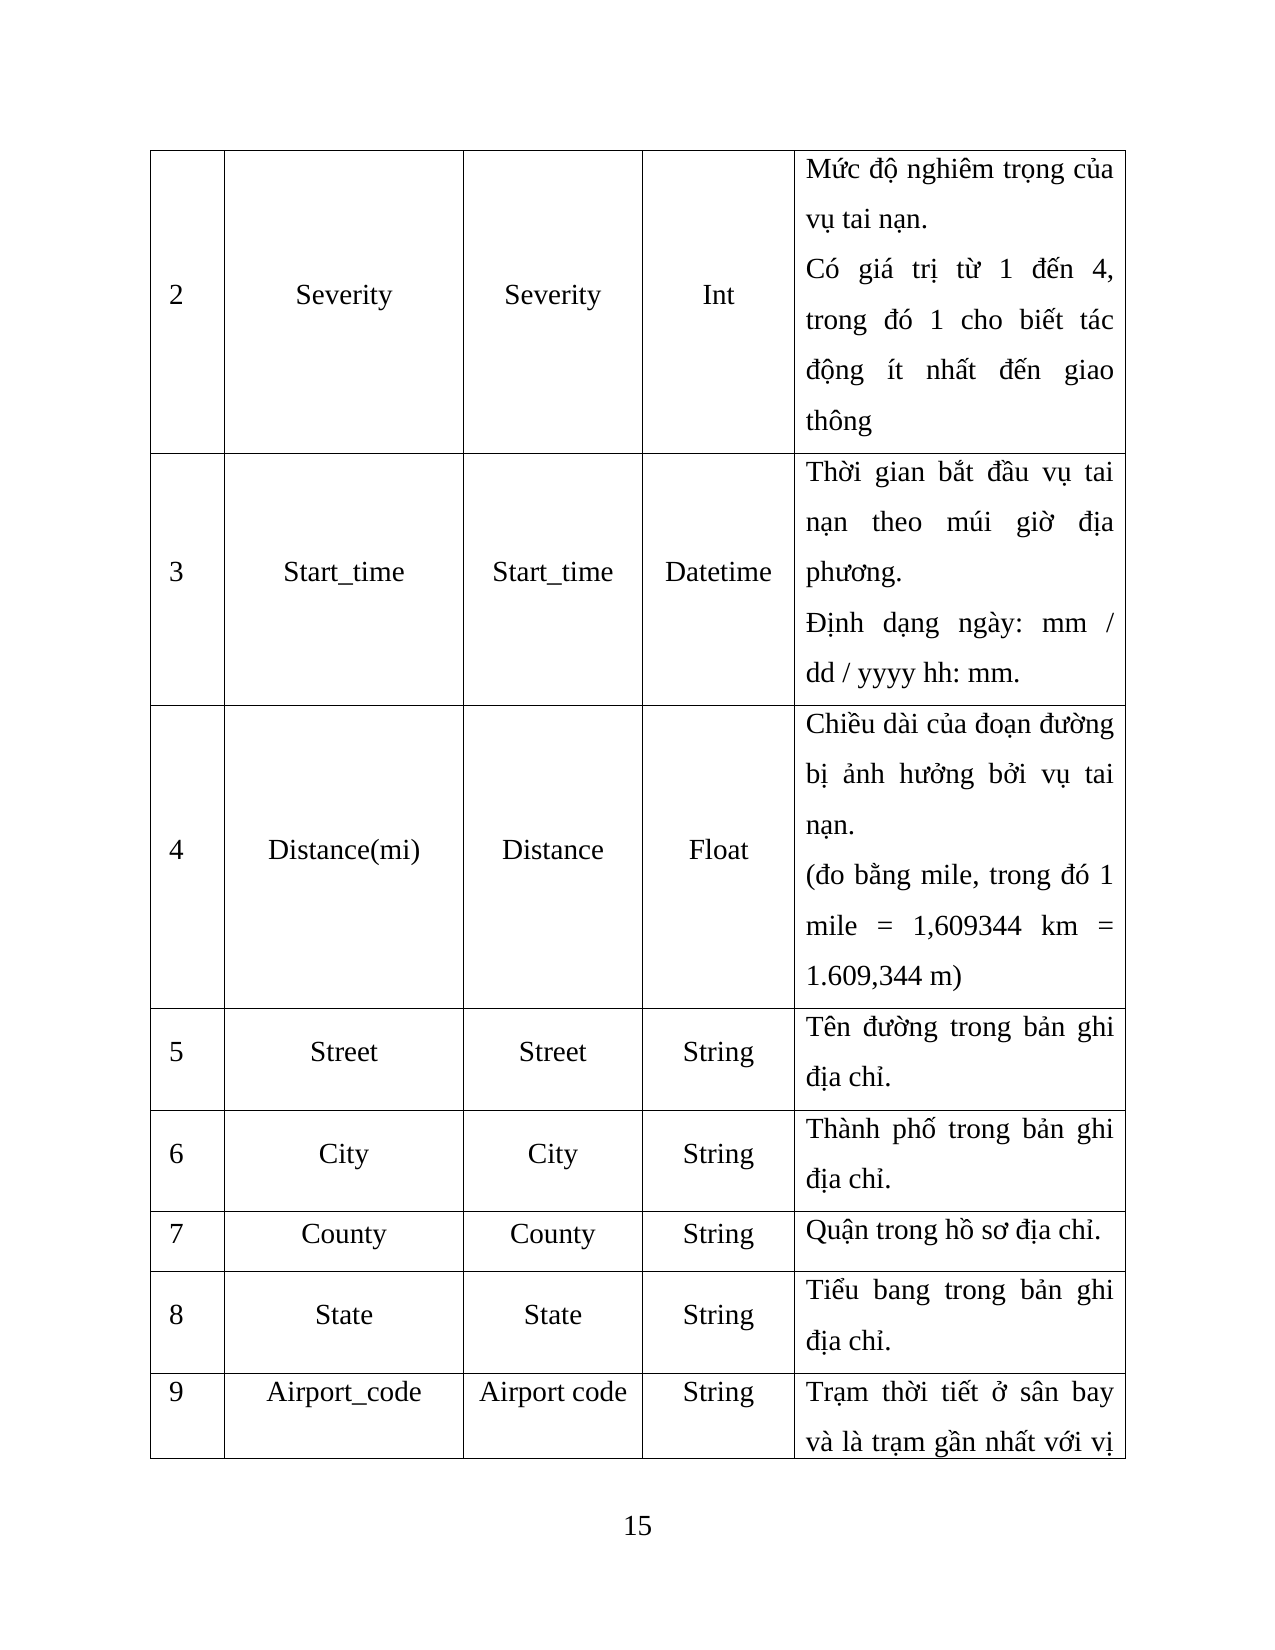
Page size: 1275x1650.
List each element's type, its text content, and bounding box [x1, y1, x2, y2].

table_cell Start_time [225, 454, 463, 705]
table_cell State [225, 1272, 463, 1373]
table_cell [151, 1009, 224, 1110]
table_cell [151, 1212, 224, 1271]
table_cell String [643, 1272, 794, 1373]
table_cell Mức độ nghiêm trọng của vụ tai nạn. Có giá trị từ 1 đến 4, trong đó 1 cho biết tác động ít nhất đến giao thông [795, 151, 1125, 453]
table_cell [795, 1374, 1125, 1458]
table_cell County [464, 1212, 642, 1271]
table_cell Chiều dài của đoạn đường bị ảnh hưởng bởi vụ tai nạn. (đo bằng mile, trong đó 1 mile = 1,609344 km = 1.609,344 m) [795, 706, 1125, 1008]
table_cell County [225, 1212, 463, 1271]
table_cell [151, 1374, 224, 1458]
table_cell City [225, 1111, 463, 1211]
table_cell Quận trong hồ sơ địa chỉ. [795, 1212, 1125, 1271]
table_cell Airport_code [225, 1374, 463, 1458]
table_cell Thời gian bắt đầu vụ tai nạn theo múi giờ địa phương. Định dạng ngày: mm / dd / yyyy hh: mm. [795, 454, 1125, 705]
table_cell [151, 1111, 224, 1211]
table_cell Distance [464, 706, 642, 1008]
table_cell [151, 1272, 224, 1373]
table_cell [151, 454, 224, 705]
table_cell String [643, 1009, 794, 1110]
table_cell Datetime [643, 454, 794, 705]
table_cell Severity [225, 151, 463, 453]
table_cell Start_time [464, 454, 642, 705]
table_cell Distance(mi) [225, 706, 463, 1008]
table_cell String [643, 1212, 794, 1271]
table_cell City [464, 1111, 642, 1211]
table_cell String [643, 1111, 794, 1211]
table_cell Float [643, 706, 794, 1008]
table_cell Int [643, 151, 794, 453]
table_cell Street [225, 1009, 463, 1110]
table_cell [151, 706, 224, 1008]
table_cell Severity [464, 151, 642, 453]
table_cell Tên đường trong bản ghi địa chỉ. [795, 1009, 1125, 1110]
table_cell Tiểu bang trong bản ghi địa chỉ. [795, 1272, 1125, 1373]
table_cell [151, 151, 224, 453]
table_cell Thành phố trong bản ghi địa chỉ. [795, 1111, 1125, 1211]
table_cell Street [464, 1009, 642, 1110]
table_cell State [464, 1272, 642, 1373]
table_cell Airport code [464, 1374, 642, 1458]
table_cell String [643, 1374, 794, 1458]
